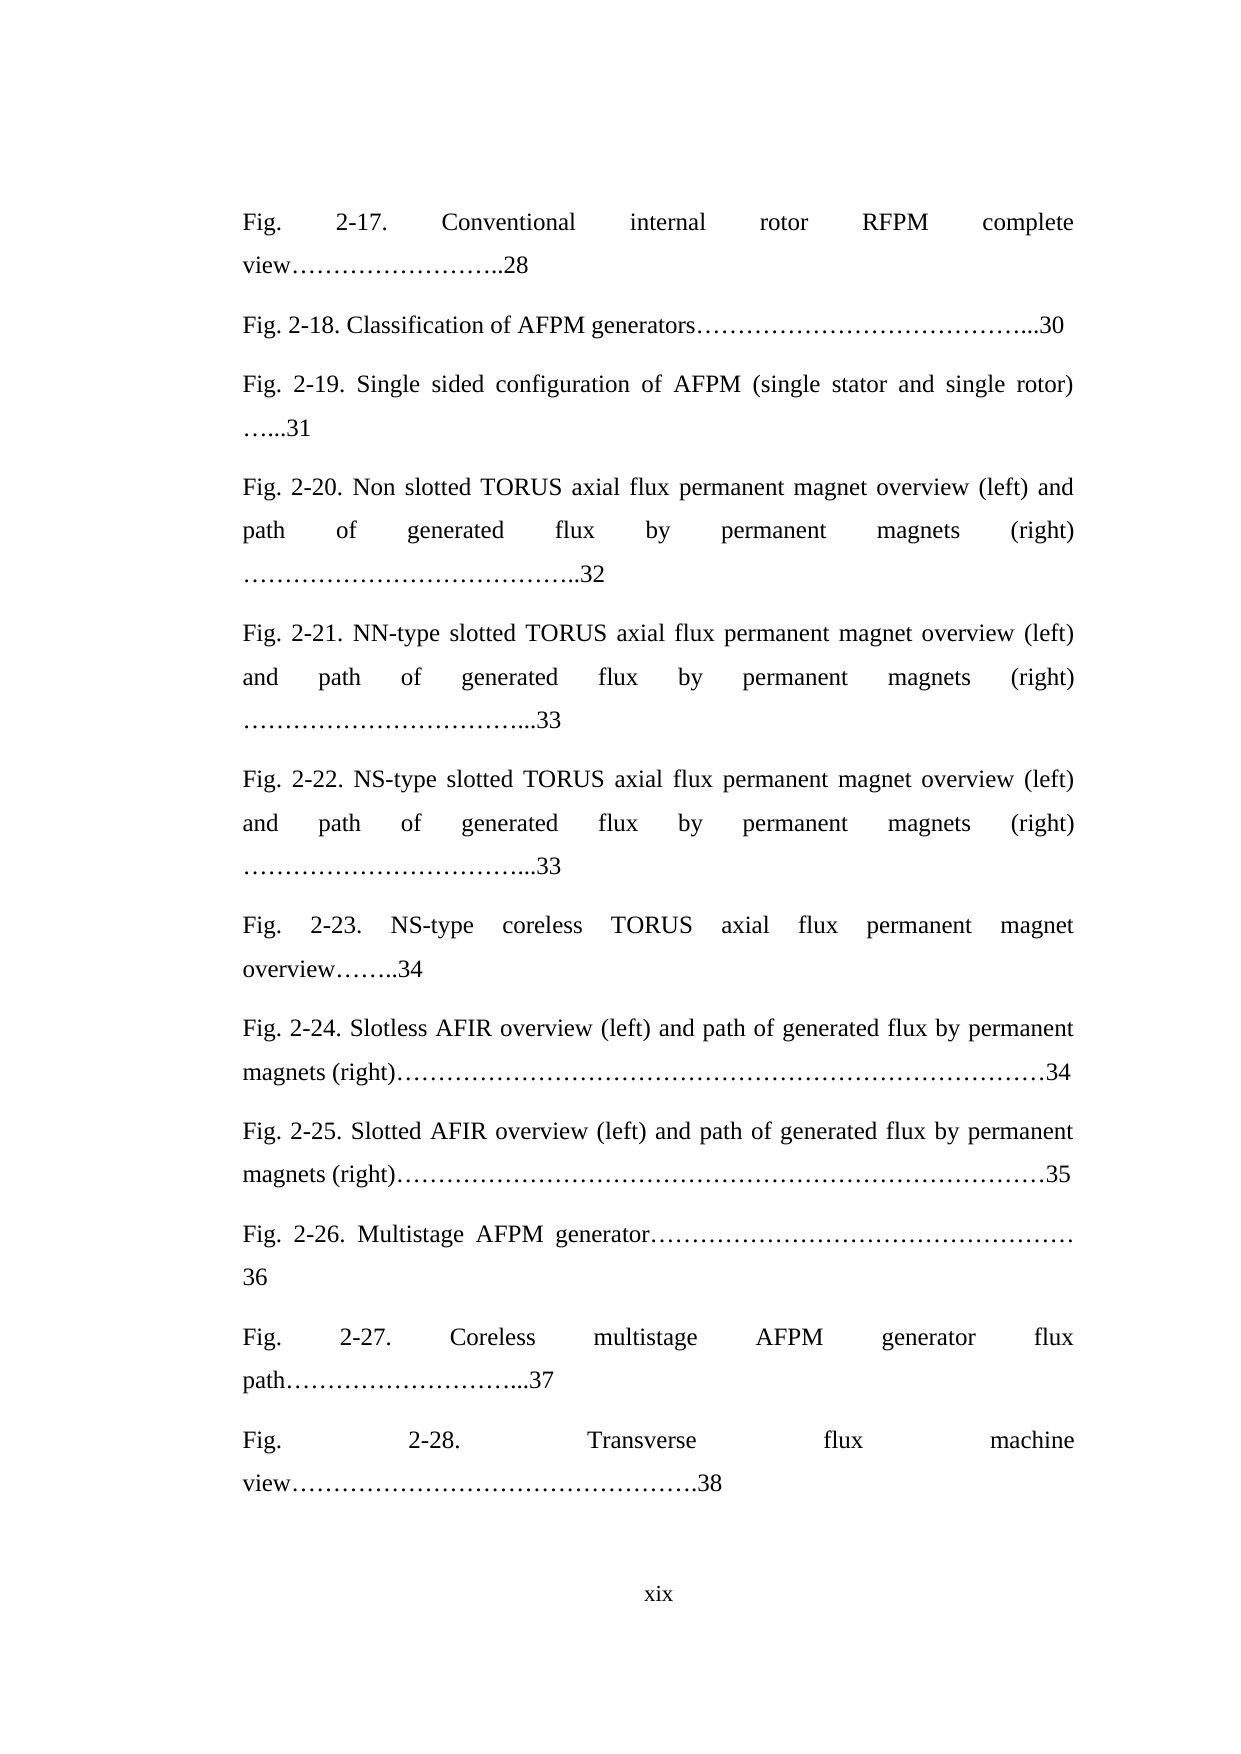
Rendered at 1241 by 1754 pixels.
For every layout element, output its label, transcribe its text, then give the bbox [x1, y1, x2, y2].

text Fig. 2-17. Conventional internal rotor RFPM complete view……………………..28 [242, 207, 1075, 279]
text Fig. 2-24. Slotless AFIR overview (left) and path of generated flux by permanent magnets (right)……………………………………………………………………34 [242, 1013, 1075, 1085]
text Fig. 2-18. Classification of AFPM generators…………………………………...30 [242, 310, 1075, 338]
text Fig. 2-25. Slotted AFIR overview (left) and path of generated flux by permanent magnets (right)……………………………………………………………………35 [242, 1116, 1075, 1188]
text Fig. 2-20. Non slotted TORUS axial flux permanent magnet overview (left) and path of generated flux by permanent magnets (right)…………………………………..32 [242, 472, 1075, 587]
text Fig. 2-23. NS-type coreless TORUS axial flux permanent magnet overview……..34 [242, 911, 1075, 982]
text Fig. 2-28. Transverse flux machine view………………………………………….38 [242, 1425, 1075, 1497]
text Fig. 2-26. Multistage AFPM generator……………………………………………36 [242, 1219, 1075, 1291]
text Fig. 2-19. Single sided configuration of AFPM (single stator and single rotor)…...31 [242, 369, 1075, 441]
text Fig. 2-21. NN-type slotted TORUS axial flux permanent magnet overview (left) and path of generated flux by permanent magnets (right)……………………………...33 [242, 618, 1075, 733]
text Fig. 2-27. Coreless multistage AFPM generator flux path………………………...37 [242, 1322, 1075, 1394]
text Fig. 2-22. NS-type slotted TORUS axial flux permanent magnet overview (left) and path of generated flux by permanent magnets (right)……………………………...33 [242, 764, 1075, 879]
